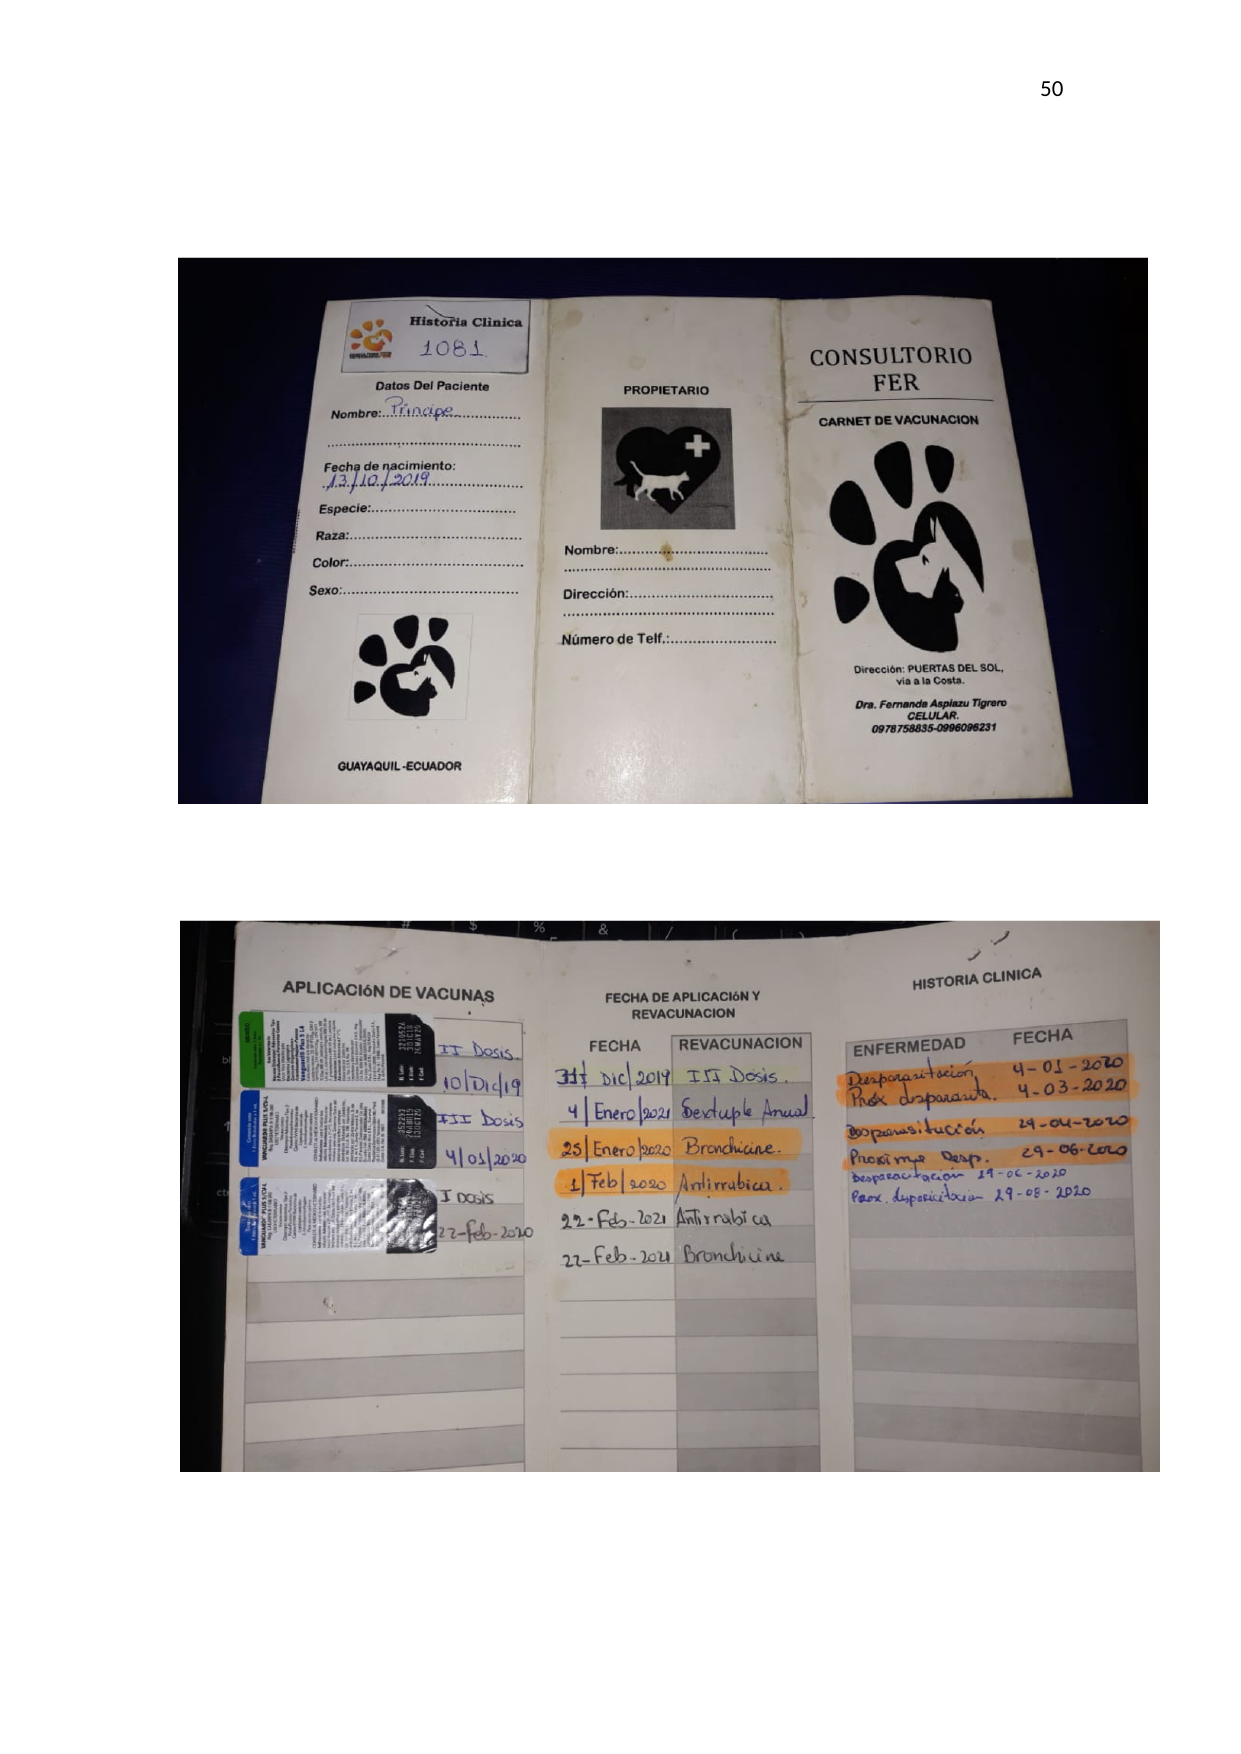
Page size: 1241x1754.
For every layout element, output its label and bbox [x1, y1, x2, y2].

picture [179, 258, 1147, 804]
picture [181, 921, 1159, 1472]
